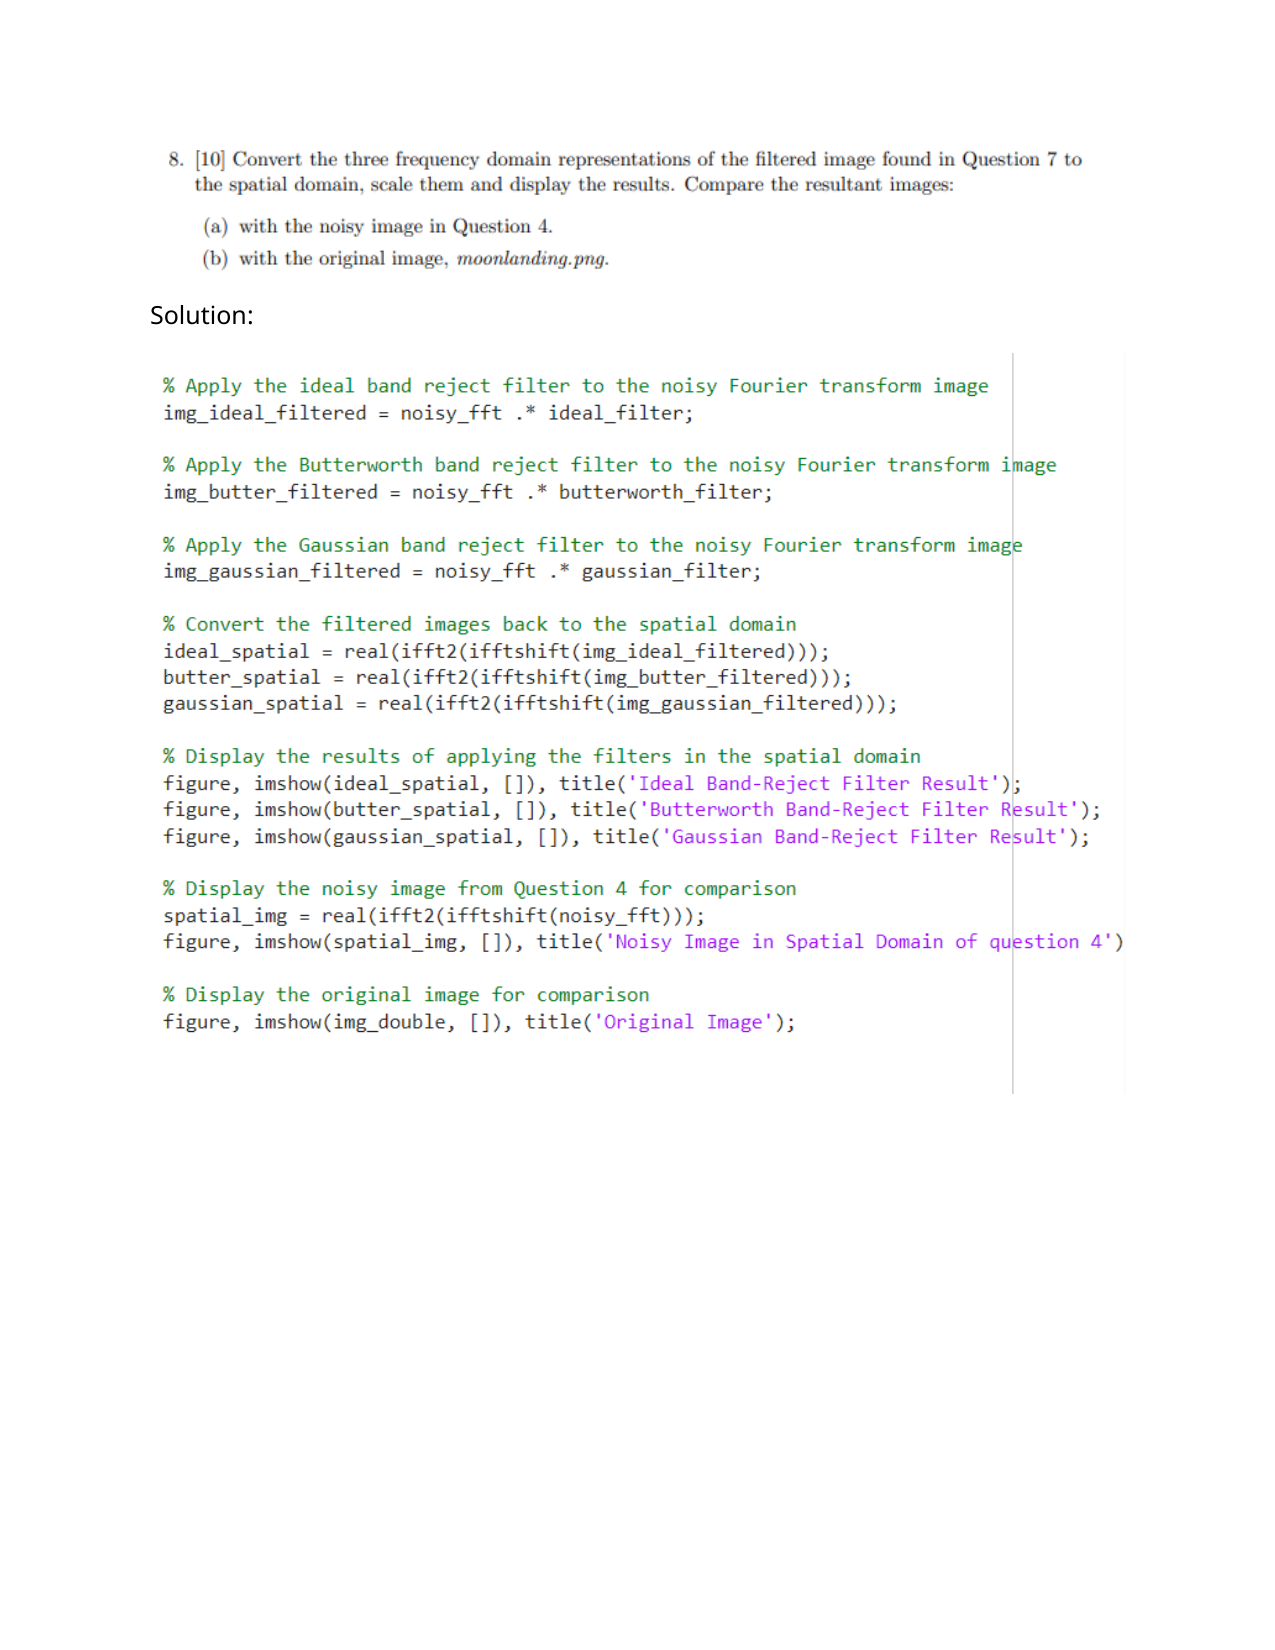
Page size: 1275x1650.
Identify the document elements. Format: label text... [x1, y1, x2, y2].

text Solution: [150, 298, 1125, 332]
picture [150, 150, 1125, 276]
picture [150, 353, 1125, 1094]
